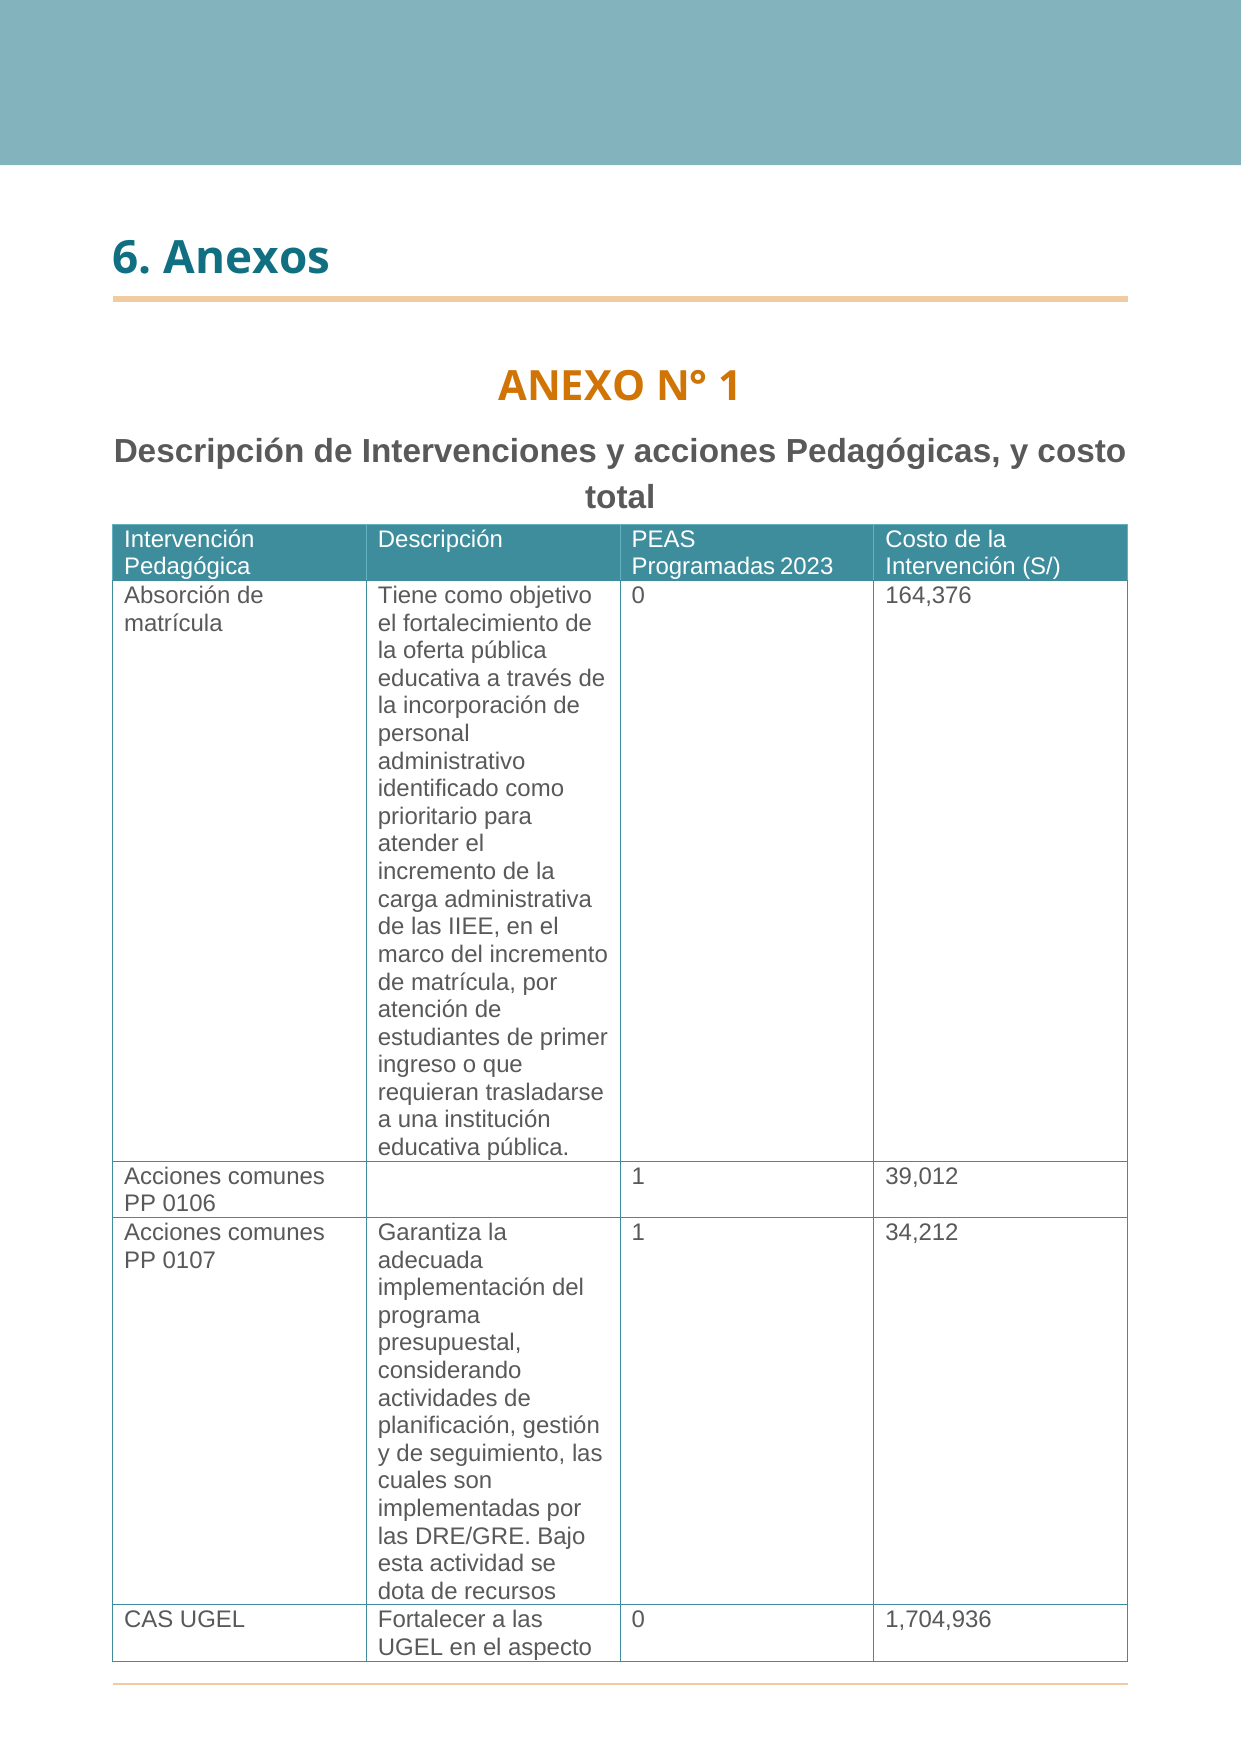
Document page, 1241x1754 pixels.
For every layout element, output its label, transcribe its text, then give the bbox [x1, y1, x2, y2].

table_cell Acciones comunes PP 0106 [113, 1162, 366, 1217]
table_cell 39,012 [874, 1162, 1127, 1217]
table_cell 1,704,936 [874, 1605, 1127, 1661]
table_cell 1 [621, 1218, 873, 1604]
table_cell Acciones comunes PP 0107 [113, 1218, 366, 1604]
table_cell [367, 1162, 620, 1217]
table_cell CAS UGEL [113, 1605, 366, 1661]
table_cell 0 [621, 1605, 873, 1661]
table_cell Tiene como objetivo el fortalecimiento de la oferta pública educativa a través de la incorporación de personal administrativo identificado como prioritario para atender el incremento de la carga administrativa de las IIEE, en el marco del incremento de matrícula, por atención de estudiantes de primer ingreso o que requieran trasladarse a una institución educativa pública. [367, 581, 620, 1161]
table_header Descripción [367, 525, 620, 580]
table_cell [367, 1605, 620, 1661]
table_cell 164,376 [874, 581, 1127, 1161]
subtitle ANEXO N° 1 [112, 356, 1128, 413]
subtitle 6. Anexos [112, 225, 1128, 302]
table_cell 0 [621, 581, 873, 1161]
table_header PEAS Programadas 2023 [621, 525, 873, 580]
table_header Intervención Pedagógica [113, 525, 366, 580]
text Descripción de Intervenciones y acciones Pedagógicas, y costo total [112, 432, 1128, 516]
table_cell 1 [621, 1162, 873, 1217]
table_cell Absorción de matrícula [113, 581, 366, 1161]
table_cell Garantiza la adecuada implementación del programa presupuestal, considerando actividades de planificación, gestión y de seguimiento, las cuales son implementadas por las DRE/GRE. Bajo esta actividad se dota de recursos [367, 1218, 620, 1604]
table_header Costo de la Intervención (S/) [874, 525, 1127, 580]
table_cell 34,212 [874, 1218, 1127, 1604]
